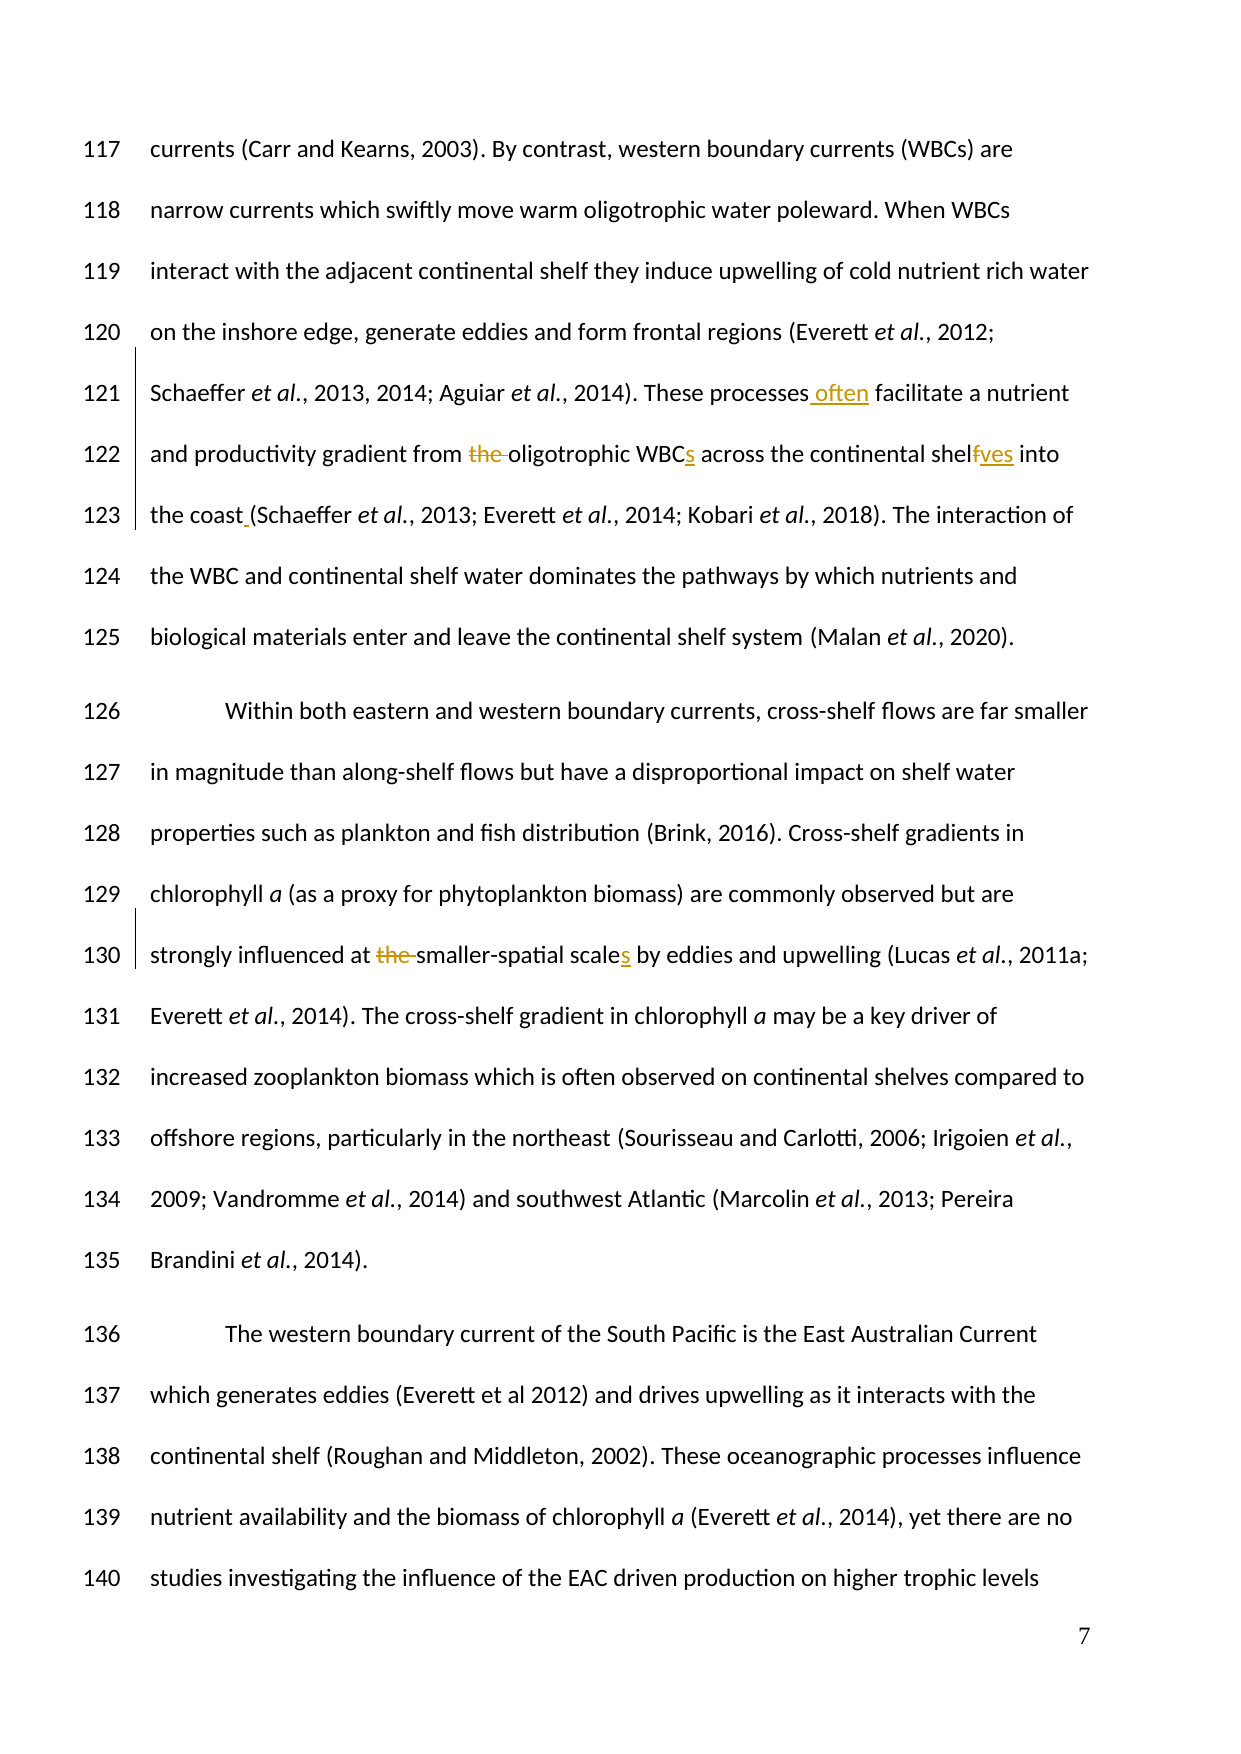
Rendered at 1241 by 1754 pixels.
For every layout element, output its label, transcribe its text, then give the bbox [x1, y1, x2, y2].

text Within both eastern and western boundary currents, cross-shelf flows are far smaller in magnitude than along-shelf flows but have a disproportional impact on shelf water properties such as plankton and fish distribution (Brink, 2016). Cross-shelf gradients in chlorophyll a (as a proxy for phytoplankton biomass) are commonly observed but are strongly influenced at smaller-spatial scale by eddies and upwelling (Lucas et al., 2011a; Everett et al., 2014). The cross-shelf gradient in chlorophyll a may be a key driver of increased zooplankton biomass which is often observed on continental shelves compared to offshore regions, particularly in the northeast (Sourisseau and Carlotti, 2006; Irigoien et al., 2009; Vandromme et al., 2014) and southwest Atlantic (Marcolin et al., 2013; Pereira Brandini et al., 2014). [150, 695, 1090, 1275]
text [150, 1318, 1090, 1592]
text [150, 133, 1090, 652]
